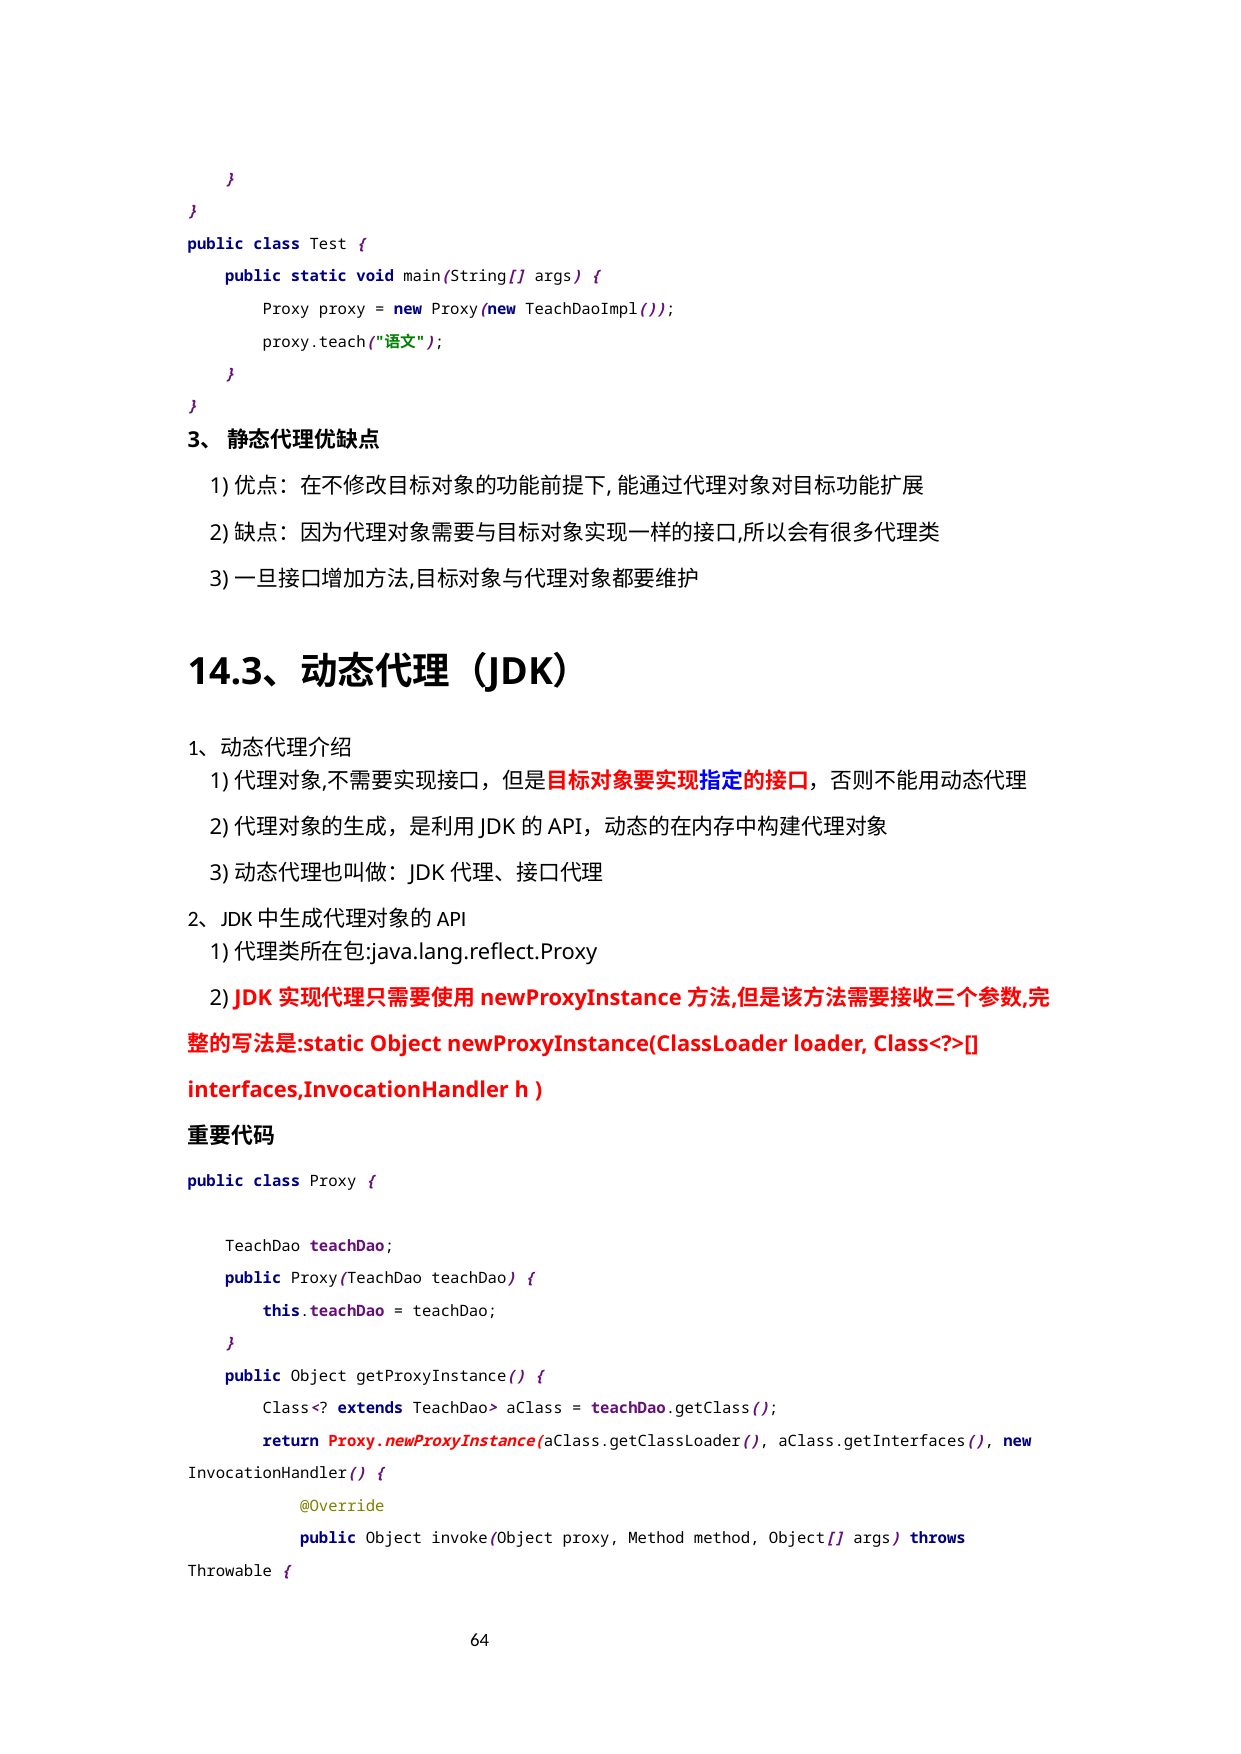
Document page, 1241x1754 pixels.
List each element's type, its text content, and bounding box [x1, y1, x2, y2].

list 2) 缺点：因为代理对象需要与目标对象实现一样的接口,所以会有很多代理类 [187, 514, 1053, 547]
list 1) 优点：在不修改目标对象的功能前提下, 能通过代理对象对目标功能扩展 [187, 468, 1053, 501]
text 1、动态代理介绍 [187, 730, 1053, 762]
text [187, 162, 1053, 227]
list 2) JDK 实现代理只需要使用 newProxyInstance 方法,但是该方法需要接收三个参数,完整的写法是:static Object newProxyInstance(ClassLoader loader, Class<?>[] interfaces,InvocationHandler h ) [187, 979, 1053, 1105]
list 3) 动态代理也叫做：JDK 代理、接口代理 [187, 855, 1053, 887]
list 3) 一旦接口增加方法,目标对象与代理对象都要维护 [187, 560, 1053, 593]
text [187, 1164, 1053, 1586]
list 重要代码 [187, 1118, 1053, 1150]
list 2) 代理对象的生成，是利用 JDK 的 API，动态的在内存中构建代理对象 [187, 808, 1053, 841]
subtitle 14.3、动态代理（JDK） [187, 636, 1053, 701]
list 1) 代理类所在包:java.lang.reflect.Proxy [187, 933, 1053, 966]
text public class Test { public static void main(String[] args) { Proxy proxy = new Proxy(new TeachDaoImpl()); proxy.teach("语文"); } } [187, 227, 1053, 422]
text 2、JDK 中生成代理对象的API [187, 901, 1053, 933]
list 1) 代理对象,不需要实现接口，但是目标对象要实现指定的接口，否则不能用动态代理 [187, 762, 1053, 795]
list 3、 静态代理优缺点 [187, 422, 1053, 454]
